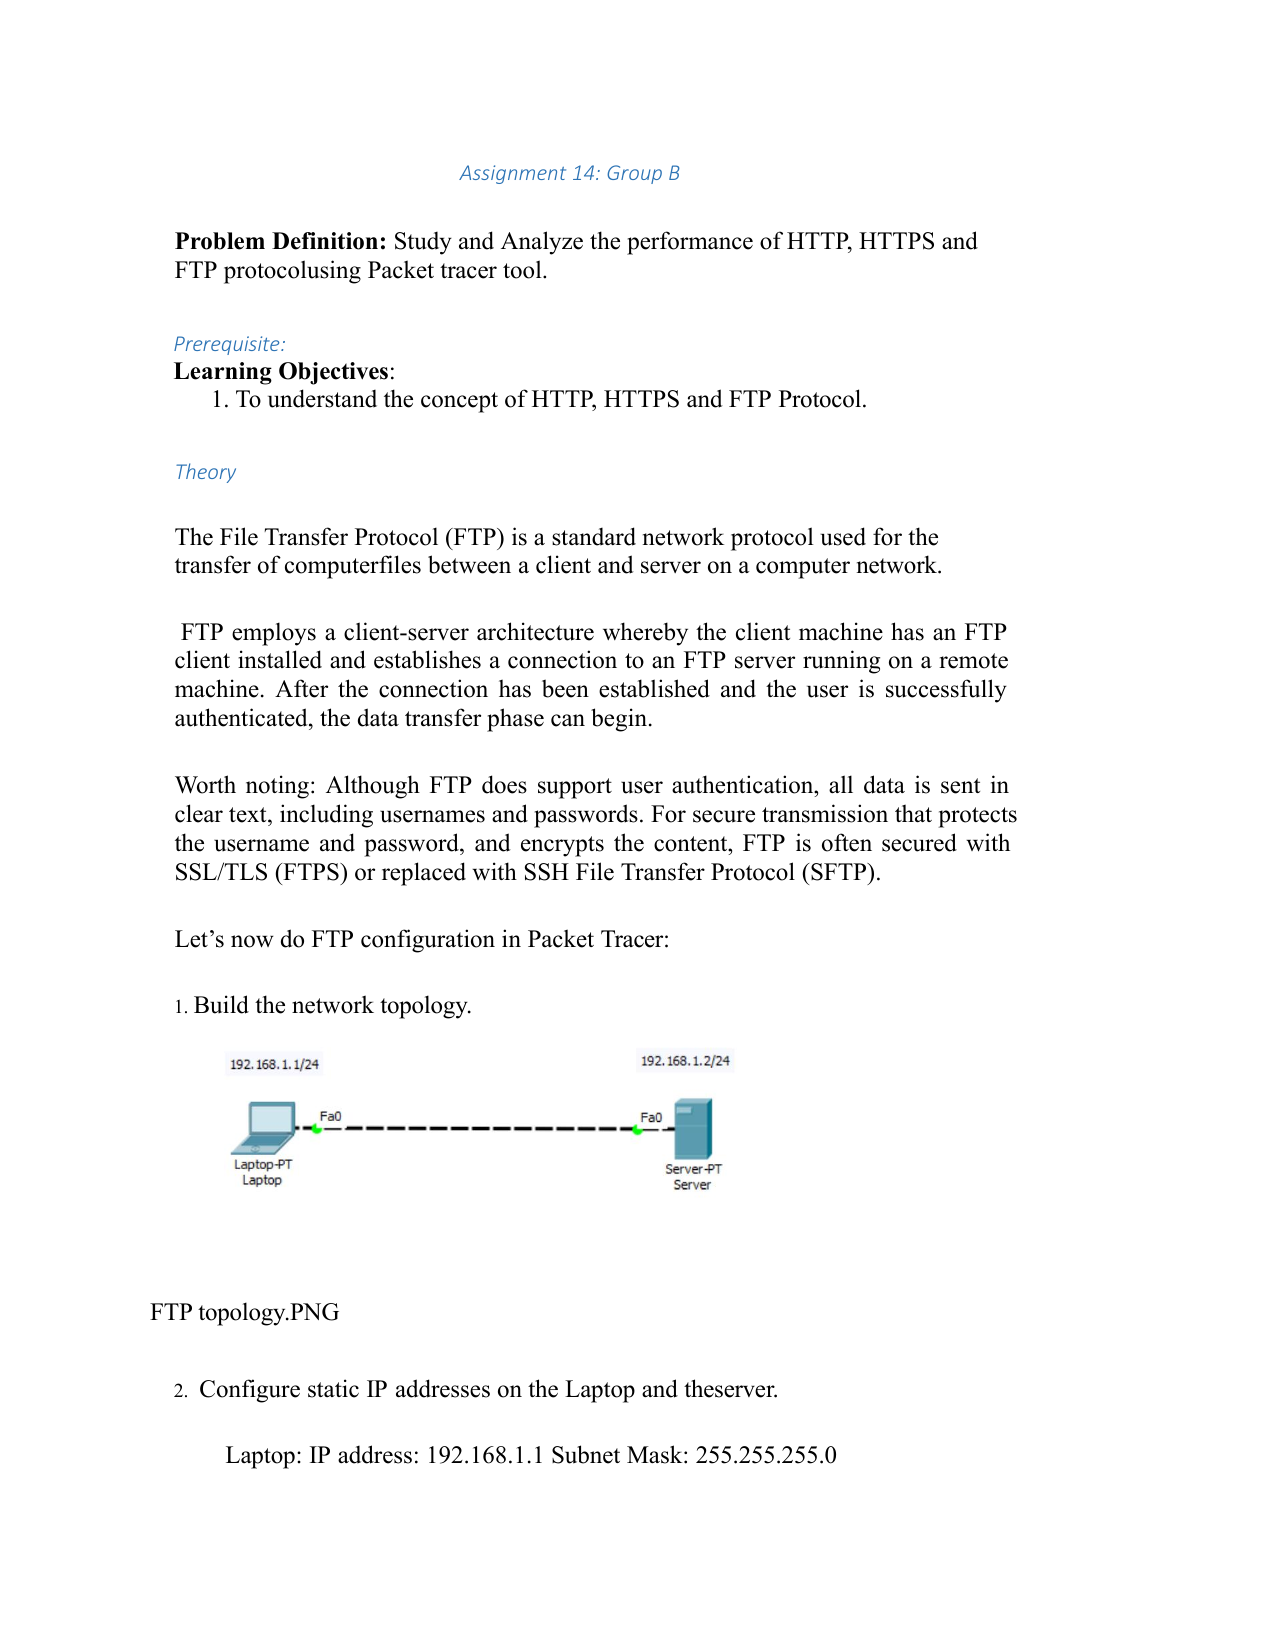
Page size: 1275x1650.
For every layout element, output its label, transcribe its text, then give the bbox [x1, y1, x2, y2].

text FTP protocolusing Packet tracer tool. [174, 257, 1001, 284]
text the username and password, and encrypts the content, FTP is often secured with [174, 829, 1035, 857]
text Laptop: IP address: 192.168.1.1 Subnet Mask: 255.255.255.0 [225, 1441, 861, 1469]
text Worth noting: Although FTP does support user authentication, all data is sent in [174, 772, 1035, 799]
text clear text, including usernames and passwords. For secure transmission that protects [174, 800, 1035, 828]
text client installed and establishes a connection to an FTP server running on a remote [174, 647, 1032, 674]
text Problem Definition: Study and Analyze the performance of HTTP, HTTPS and [174, 227, 1001, 255]
text Assignment 14: Group B [459, 157, 705, 186]
text FTP topology.PNG [150, 1298, 367, 1326]
text authenticated, the data transfer phase can begin. [174, 704, 1032, 732]
text Learning Objectives: [173, 357, 420, 385]
text . Build the network topology. [183, 991, 495, 1019]
picture [224, 1047, 908, 1240]
text Prerequisite: [173, 329, 420, 357]
text . Configure static IP addresses on the Laptop and theserver. [183, 1375, 861, 1403]
text Let’s now do FTP configuration in Packet Tracer: [174, 925, 696, 953]
text The File Transfer Protocol (FTP) is a standard network protocol used for the [174, 523, 966, 551]
text SSL/TLS (FTPS) or replaced with SSH File Transfer Protocol (SFTP). [174, 858, 1035, 886]
text Theory [174, 457, 262, 485]
text FTP employs a client-server architecture whereby the client machine has an FTP [181, 618, 1032, 646]
text machine. After the connection has been established and the user is successfully [174, 675, 1032, 703]
text . To understand the concept of HTTP, HTTPS and FTP Protocol. [223, 386, 896, 413]
text transfer of computerfiles between a client and server on a computer network. [174, 552, 966, 579]
